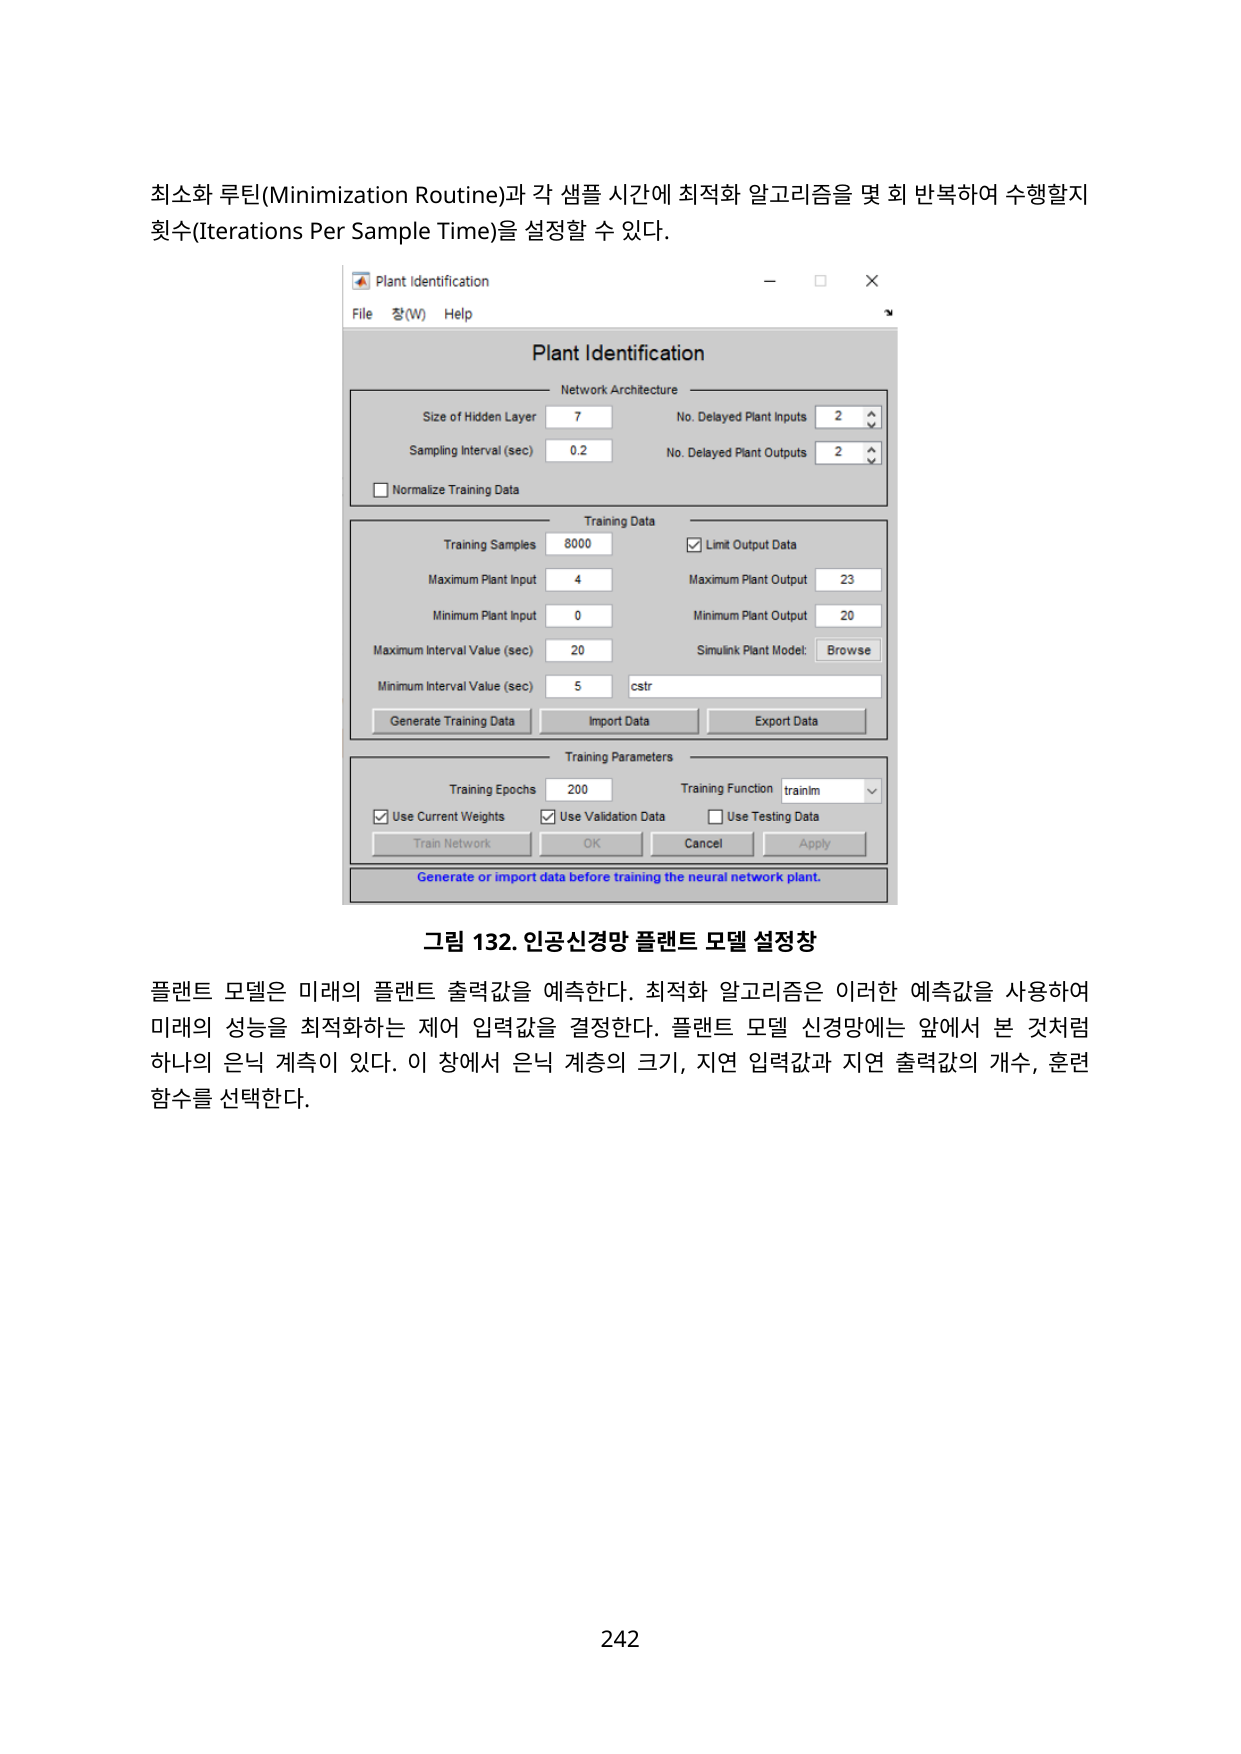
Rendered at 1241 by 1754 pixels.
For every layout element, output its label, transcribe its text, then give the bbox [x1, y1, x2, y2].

text 그림 132. 인공신경망 플랜트 모델 설정창 [150, 923, 1090, 957]
picture [342, 265, 898, 905]
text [150, 177, 1090, 246]
text 플랜트 모델은 미래의 플랜트 출력값을 예측한다. 최적화 알고리즘은 이러한 예측값을 사용하여 미래의 성능을 최적화하는 제어 입력값을 결정한다. 플랜트 모델 신경망에는 앞에서 본 것처럼 하나의 은닉 계측이 있다. 이 창에서 은닉 계층의 크기, 지연 입력값과 지연 출력값의 개수, 훈련 함수를 선택한다. [150, 973, 1090, 1114]
